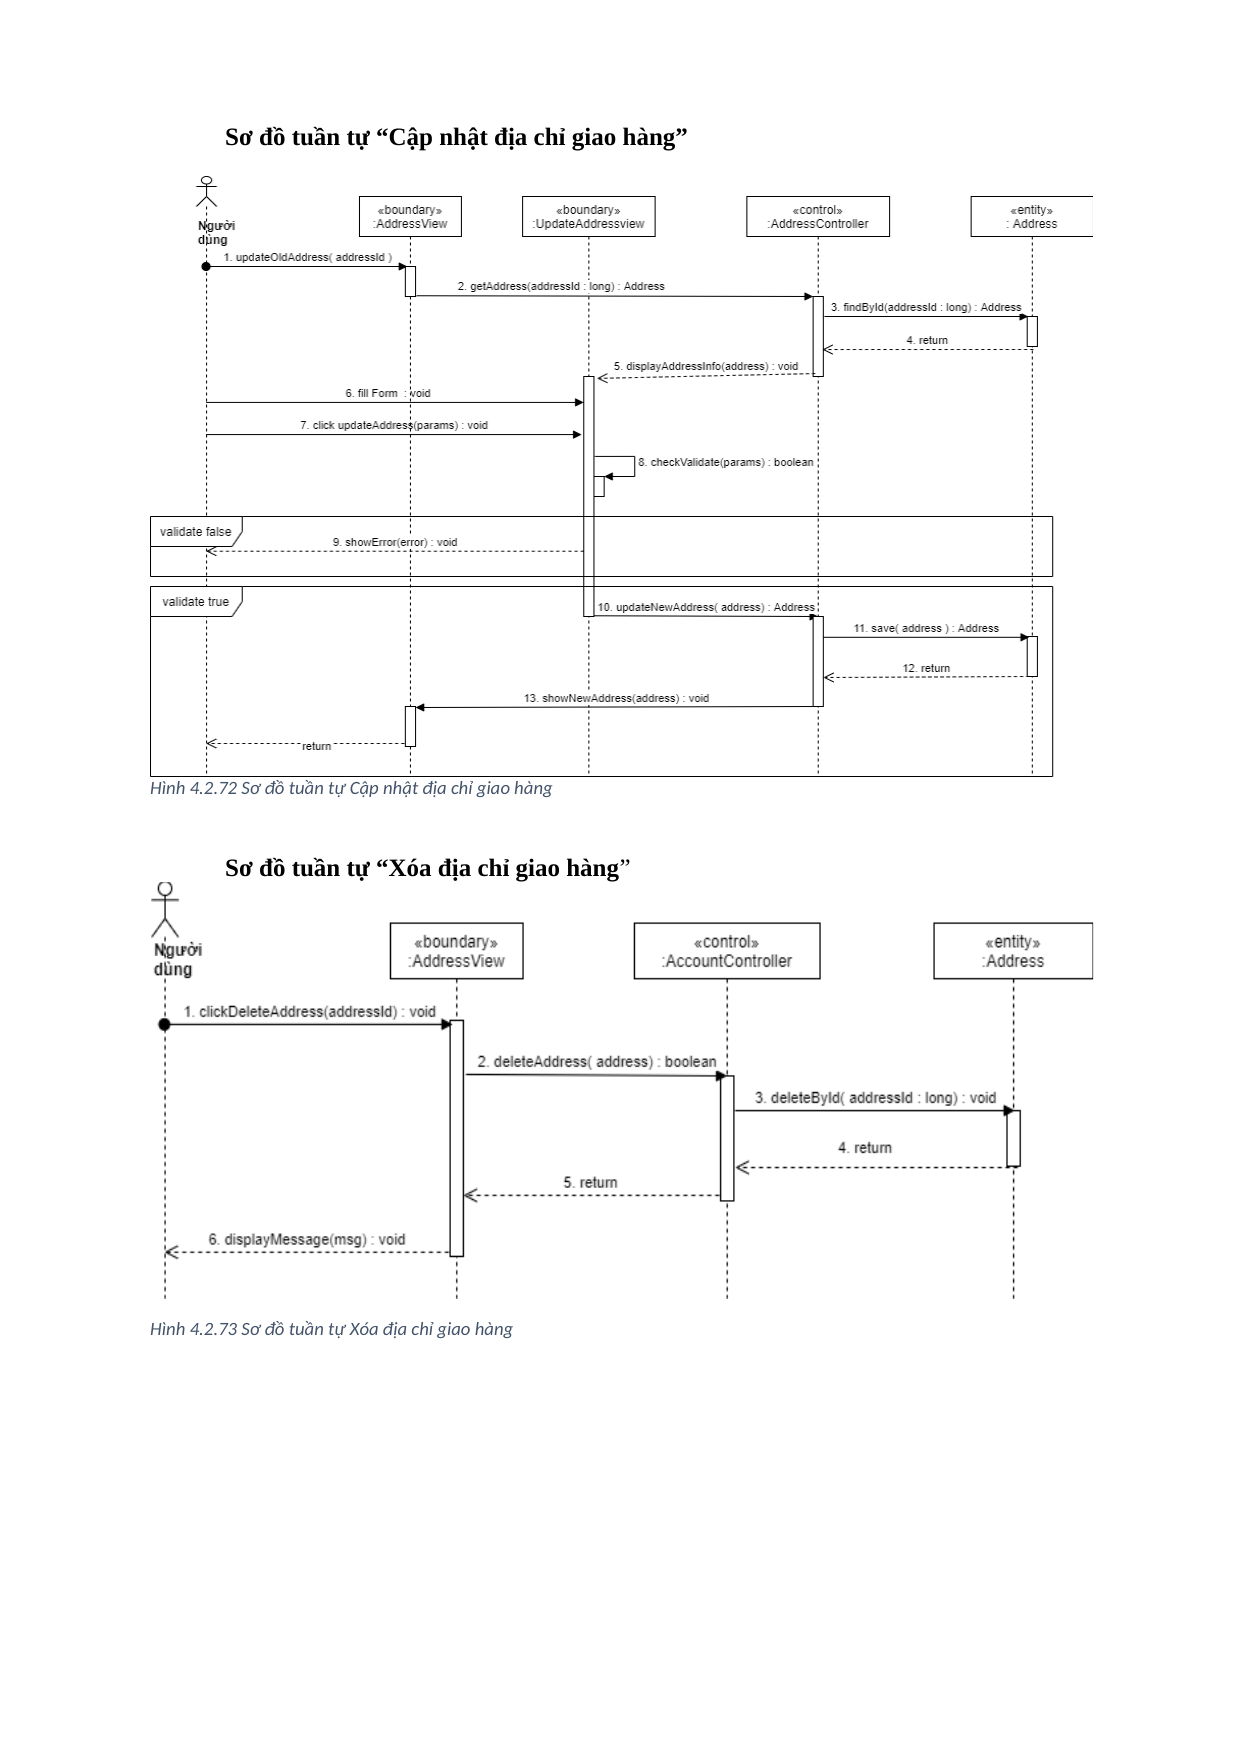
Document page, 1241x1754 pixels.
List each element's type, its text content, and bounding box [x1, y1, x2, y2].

subtitle Sơ đồ tuần tự “Cập nhật địa chỉ giao hàng” [150, 122, 1094, 151]
picture [150, 882, 1094, 1299]
subtitle Sơ đồ tuần tự “Xóa địa chỉ giao hàng” [150, 853, 1094, 882]
picture [150, 176, 1093, 777]
